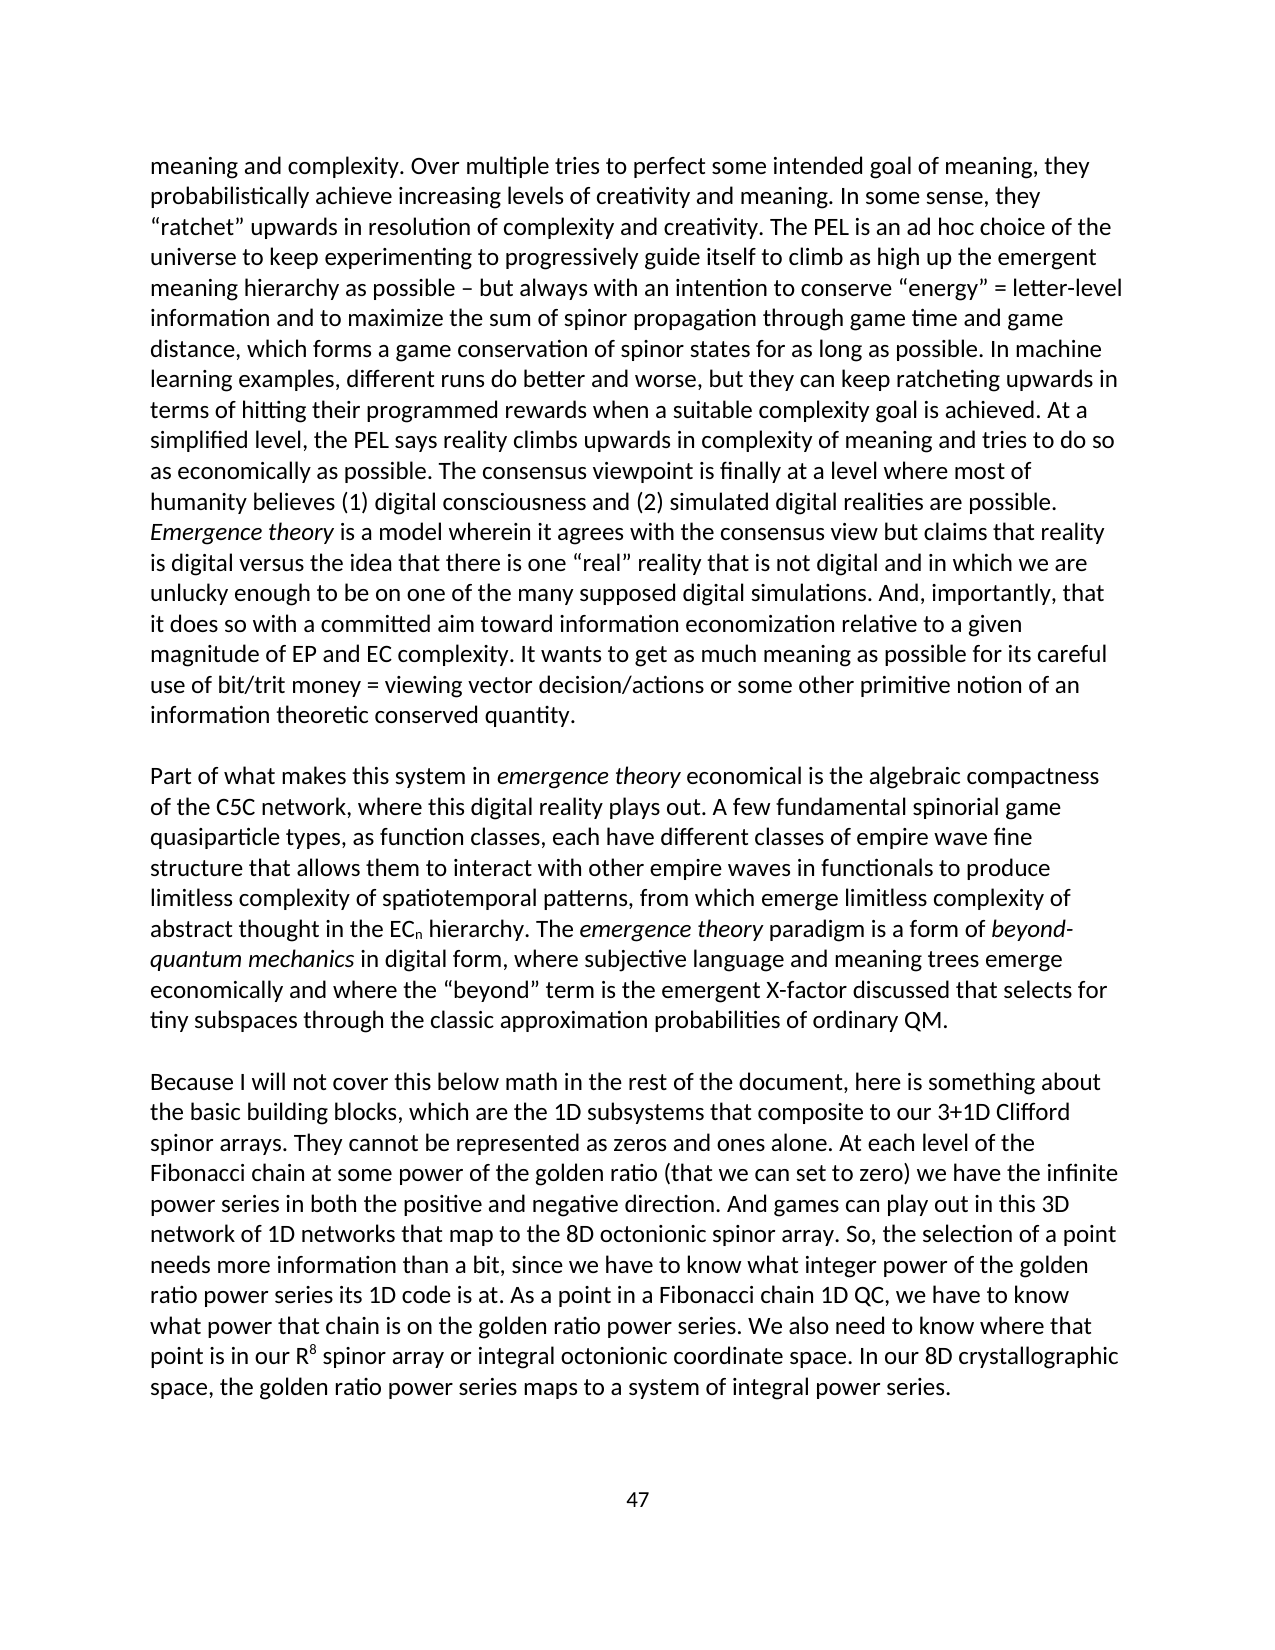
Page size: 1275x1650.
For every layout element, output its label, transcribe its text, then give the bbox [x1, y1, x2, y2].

text Part of what makes this system in emergence theory economical is the algebraic compactness of the C5C network, where this digital reality plays out. A few fundamental spinorial game quasiparticle types, as function classes, each have different classes of empire wave fine structure that allows them to interact with other empire waves in functionals to produce limitless complexity of spatiotemporal patterns, from which emerge limitless complexity of abstract thought in the ECn hierarchy. The emergence theory paradigm is a form of beyond-quantum mechanics in digital form, where subjective language and meaning trees emerge economically and where the “beyond” term is the emergent X-factor discussed that selects for tiny subspaces through the classic approximation probabilities of ordinary QM. [150, 760, 1125, 1035]
text Because I will not cover this below math in the rest of the document, here is something about the basic building blocks, which are the 1D subsystems that composite to our 3+1D Clifford spinor arrays. They cannot be represented as zeros and ones alone. At each level of the Fibonacci chain at some power of the golden ratio (that we can set to zero) we have the infinite power series in both the positive and negative direction. And games can play out in this 3D network of 1D networks that map to the 8D octonionic spinor array. So, the selection of a point needs more information than a bit, since we have to know what integer power of the golden ratio power series its 1D code is at. As a point in a Fibonacci chain 1D QC, we have to know what power that chain is on the golden ratio power series. We also need to know where that point is in our R8 spinor array or integral octonionic coordinate space. In our 8D crystallographic space, the golden ratio power series maps to a system of integral power series. [150, 1066, 1125, 1401]
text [150, 150, 1125, 730]
